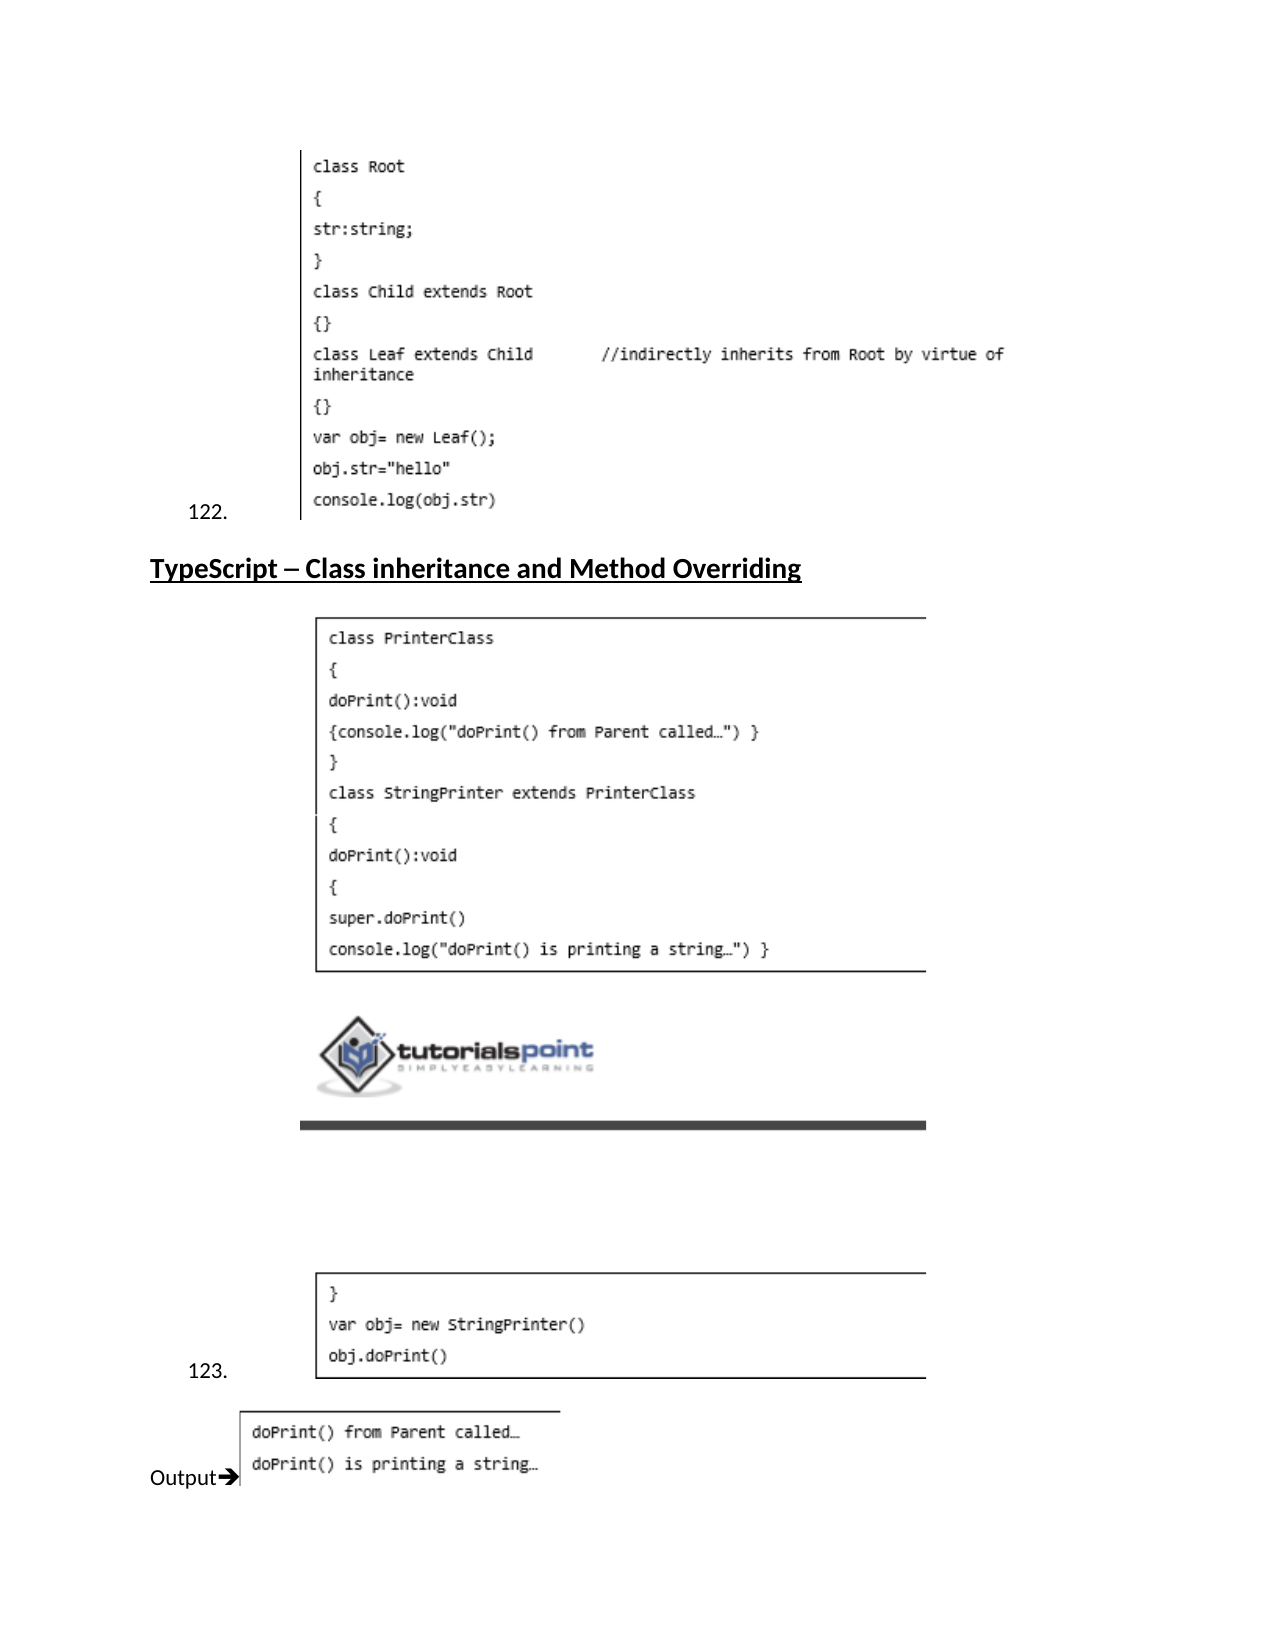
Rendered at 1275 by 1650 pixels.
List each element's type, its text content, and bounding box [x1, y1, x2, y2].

picture [239, 1409, 561, 1486]
text TypeScript ─ Class inheritance and Method Overriding [150, 551, 1125, 586]
picture [300, 605, 927, 1379]
picture [300, 150, 1029, 520]
